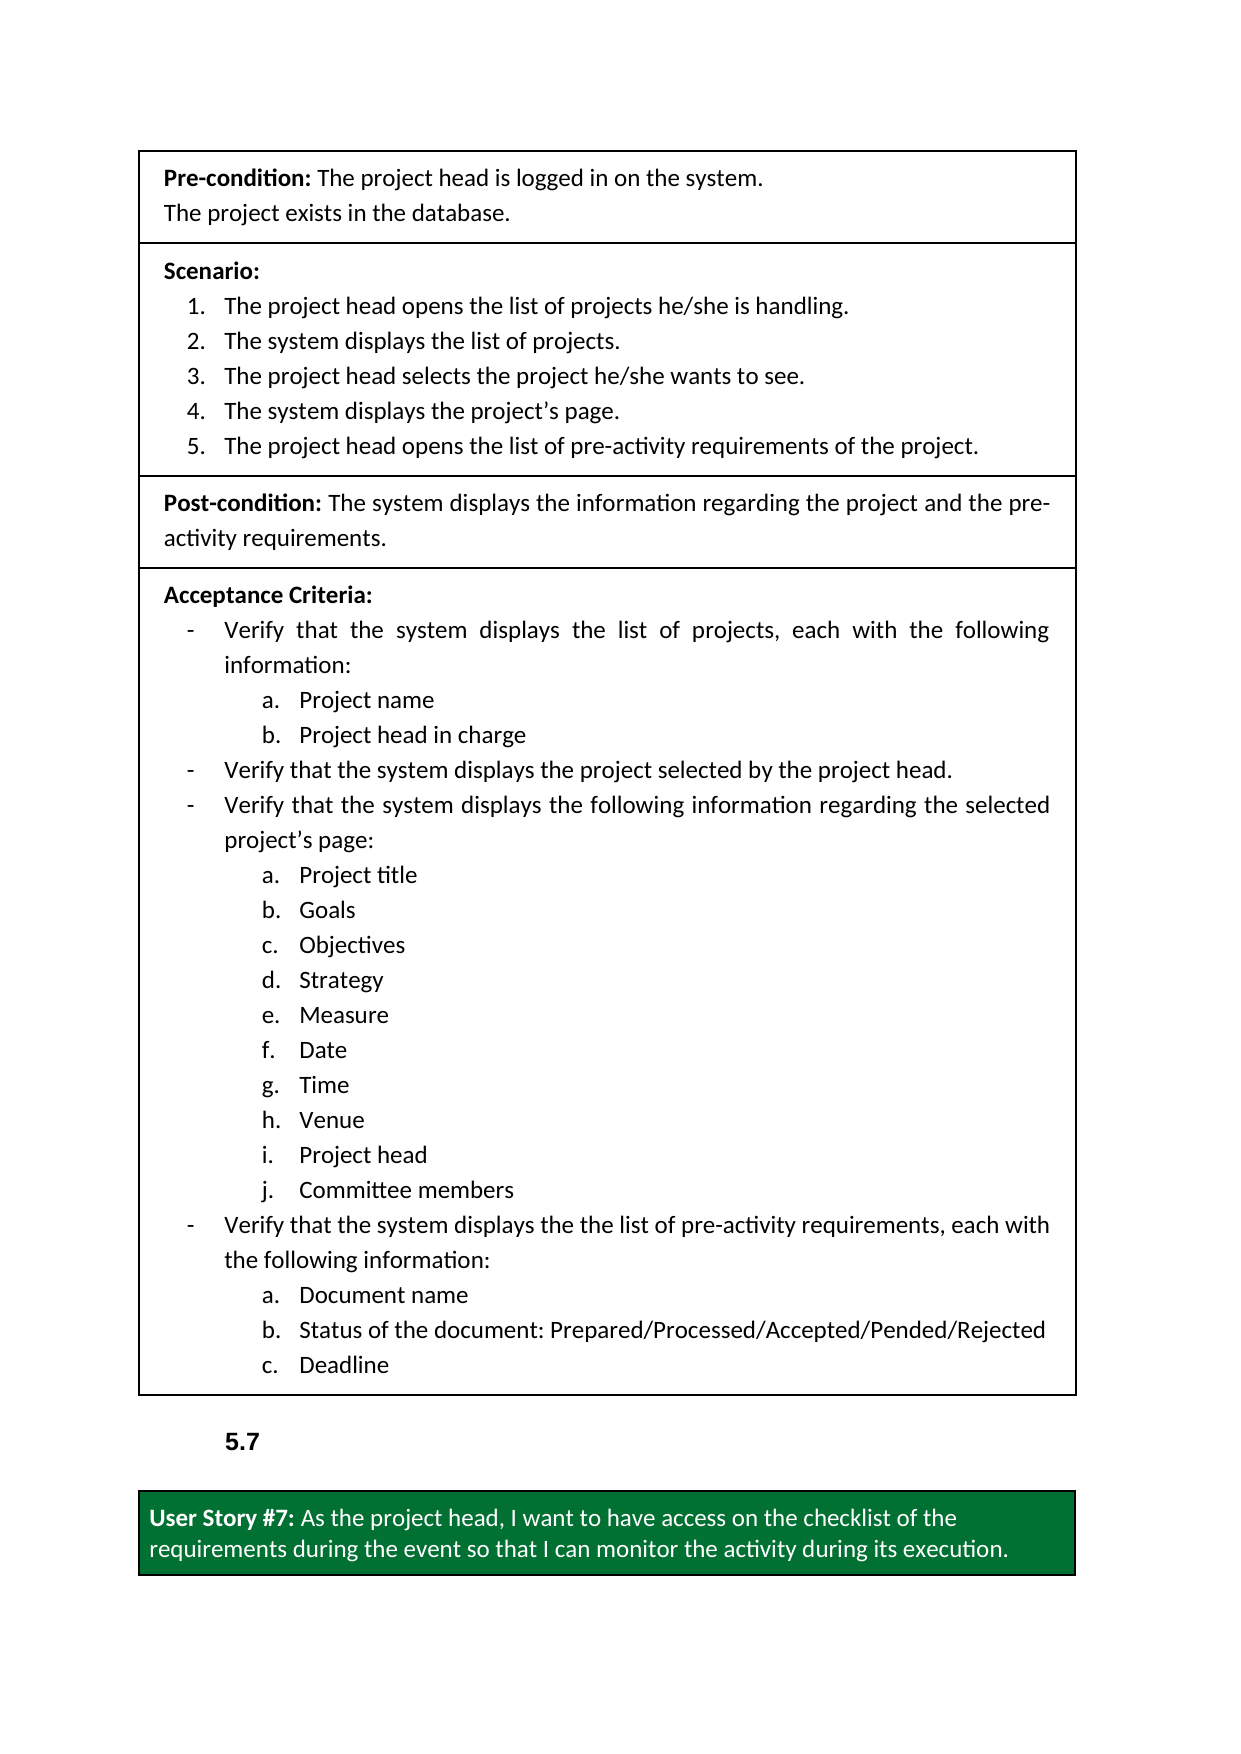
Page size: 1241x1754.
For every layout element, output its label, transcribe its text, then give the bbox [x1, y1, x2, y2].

table_header User Story #7: As the project head, I want to have access on the checklist of the requirements during the event so that I can monitor the activity during its execution. [140, 1492, 1074, 1574]
table_cell Post-condition: The system displays the information regarding the project and the pre-activity requirements. [140, 477, 1075, 567]
table_cell Pre-condition: The project head is logged in on the system. The project exists in the database. [140, 152, 1075, 242]
text 5.7 [150, 1426, 1087, 1455]
table_cell Acceptance Criteria: - Verify that the system displays the list of projects, each with the following information: a. Project name b. Project head in charge - Verify that the system displays the project selected by the project head. - Verify that the system displays the following information regarding the selected project’s page: a. Project title b. Goals c. Objectives d. Strategy e. Measure f. Date g. Time h. Venue i. Project head j. Committee members - Verify that the system displays the the list of pre-activity requirements, each with the following information: a. Document name b. Status of the document: Prepared/Processed/Accepted/Pended/Rejected c. Deadline [140, 569, 1075, 1394]
table_cell Scenario: 1. The project head opens the list of projects he/she is handling. 2. The system displays the list of projects. 3. The project head selects the project he/she wants to see. 4. The system displays the project’s page. 5. The project head opens the list of pre-activity requirements of the project. [140, 244, 1075, 474]
